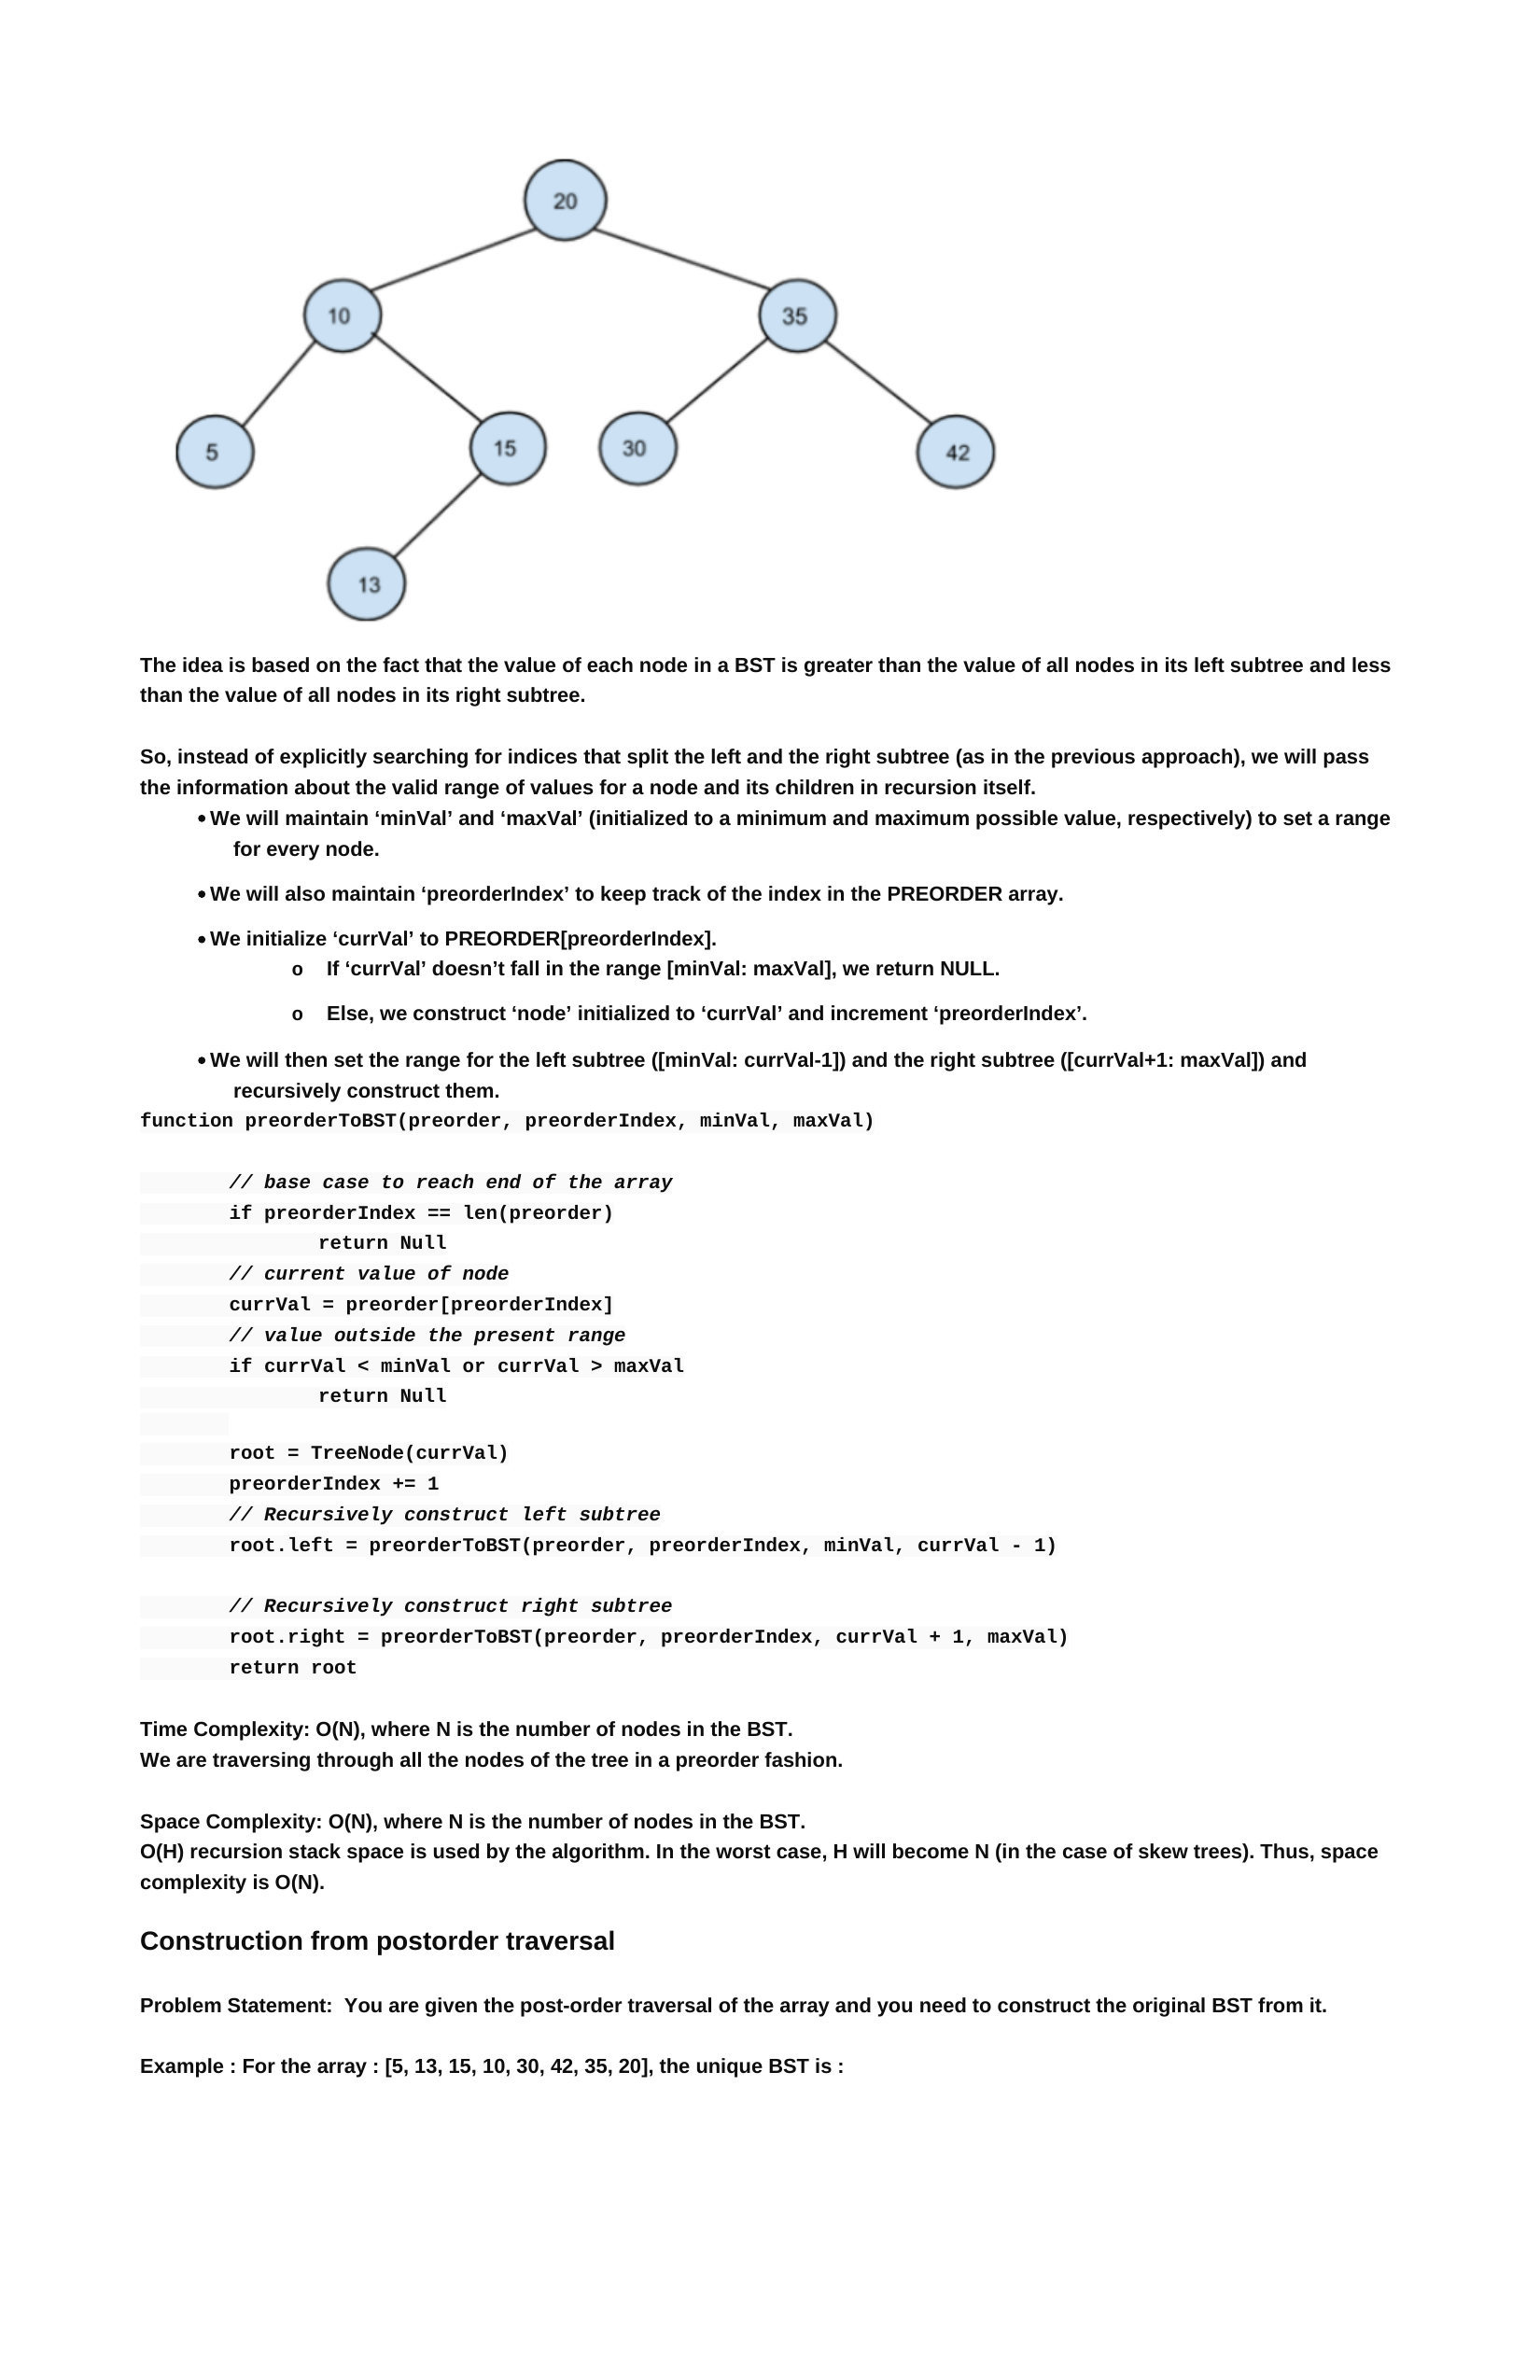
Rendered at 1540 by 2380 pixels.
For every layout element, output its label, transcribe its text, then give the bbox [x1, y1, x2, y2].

text return Null [140, 1225, 1400, 1255]
list We initialize ‘currVal’ to PREORDER[preorderIndex]. [198, 920, 1400, 950]
list We will maintain ‘minVal’ and ‘maxVal’ (initialized to a minimum and maximum possible value, respectively) to set a range for every node. [198, 799, 1400, 861]
text Space Complexity: O(N), where N is the number of nodes in the BST. [140, 1802, 1400, 1833]
text function preorderToBST(preorder, preorderIndex, minVal, maxVal) [140, 1102, 1400, 1133]
list We will then set the range for the left subtree ([minVal: currVal-1]) and the right subtree ([currVal+1: maxVal]) and recursively construct them. [198, 1041, 1400, 1102]
list We will also maintain ‘preorderIndex’ to keep track of the index in the PREORDER array. [198, 875, 1400, 905]
text // Recursively construct left subtree [140, 1496, 1400, 1527]
text Problem Statement: You are given the post-order traversal of the array and you need to construct the original BST from it. [140, 1986, 1400, 2017]
text So, instead of explicitly searching for indices that split the left and the right subtree (as in the previous approach), we will pass the information about the valid range of values for a node and its children in recursion itself. [140, 737, 1400, 799]
text The idea is based on the fact that the value of each node in a BST is greater than the value of all nodes in its left subtree and less than the value of all nodes in its right subtree. [140, 646, 1400, 707]
text root.left = preorderToBST(preorder, preorderIndex, minVal, currVal - 1) [140, 1527, 1400, 1557]
text // value outside the present range [140, 1317, 1400, 1347]
text currVal = preorder[preorderIndex] [140, 1286, 1400, 1317]
picture [140, 140, 1037, 646]
text O(H) recursion stack space is used by the algorithm. In the worst case, H will become N (in the case of skew trees). Thus, space complexity is O(N). [140, 1833, 1400, 1894]
text return root [140, 1649, 1400, 1680]
text if currVal < minVal or currVal > maxVal [140, 1347, 1400, 1378]
text // current value of node [140, 1255, 1400, 1286]
text Time Complexity: O(N), where N is the number of nodes in the BST. [140, 1710, 1400, 1741]
text if preorderIndex == len(preorder) [140, 1194, 1400, 1225]
text Construction from postorder traversal [140, 1925, 1400, 1955]
text // base case to reach end of the array [140, 1164, 1400, 1194]
text We are traversing through all the nodes of the tree in a preorder fashion. [140, 1741, 1400, 1771]
text root.right = preorderToBST(preorder, preorderIndex, currVal + 1, maxVal) [140, 1618, 1400, 1649]
list Else, we construct ‘node’ initialized to ‘currVal’ and increment ‘preorderIndex’. [291, 996, 1400, 1027]
list If ‘currVal’ doesn’t fall in the range [minVal: maxVal], we return NULL. [291, 950, 1400, 981]
text Example : For the array : [5, 13, 15, 10, 30, 42, 35, 20], the unique BST is : [140, 2047, 1400, 2078]
text // Recursively construct right subtree [140, 1588, 1400, 1618]
text return Null [140, 1378, 1400, 1408]
text root = TreeNode(currVal) [140, 1435, 1400, 1465]
text preorderIndex += 1 [140, 1465, 1400, 1496]
